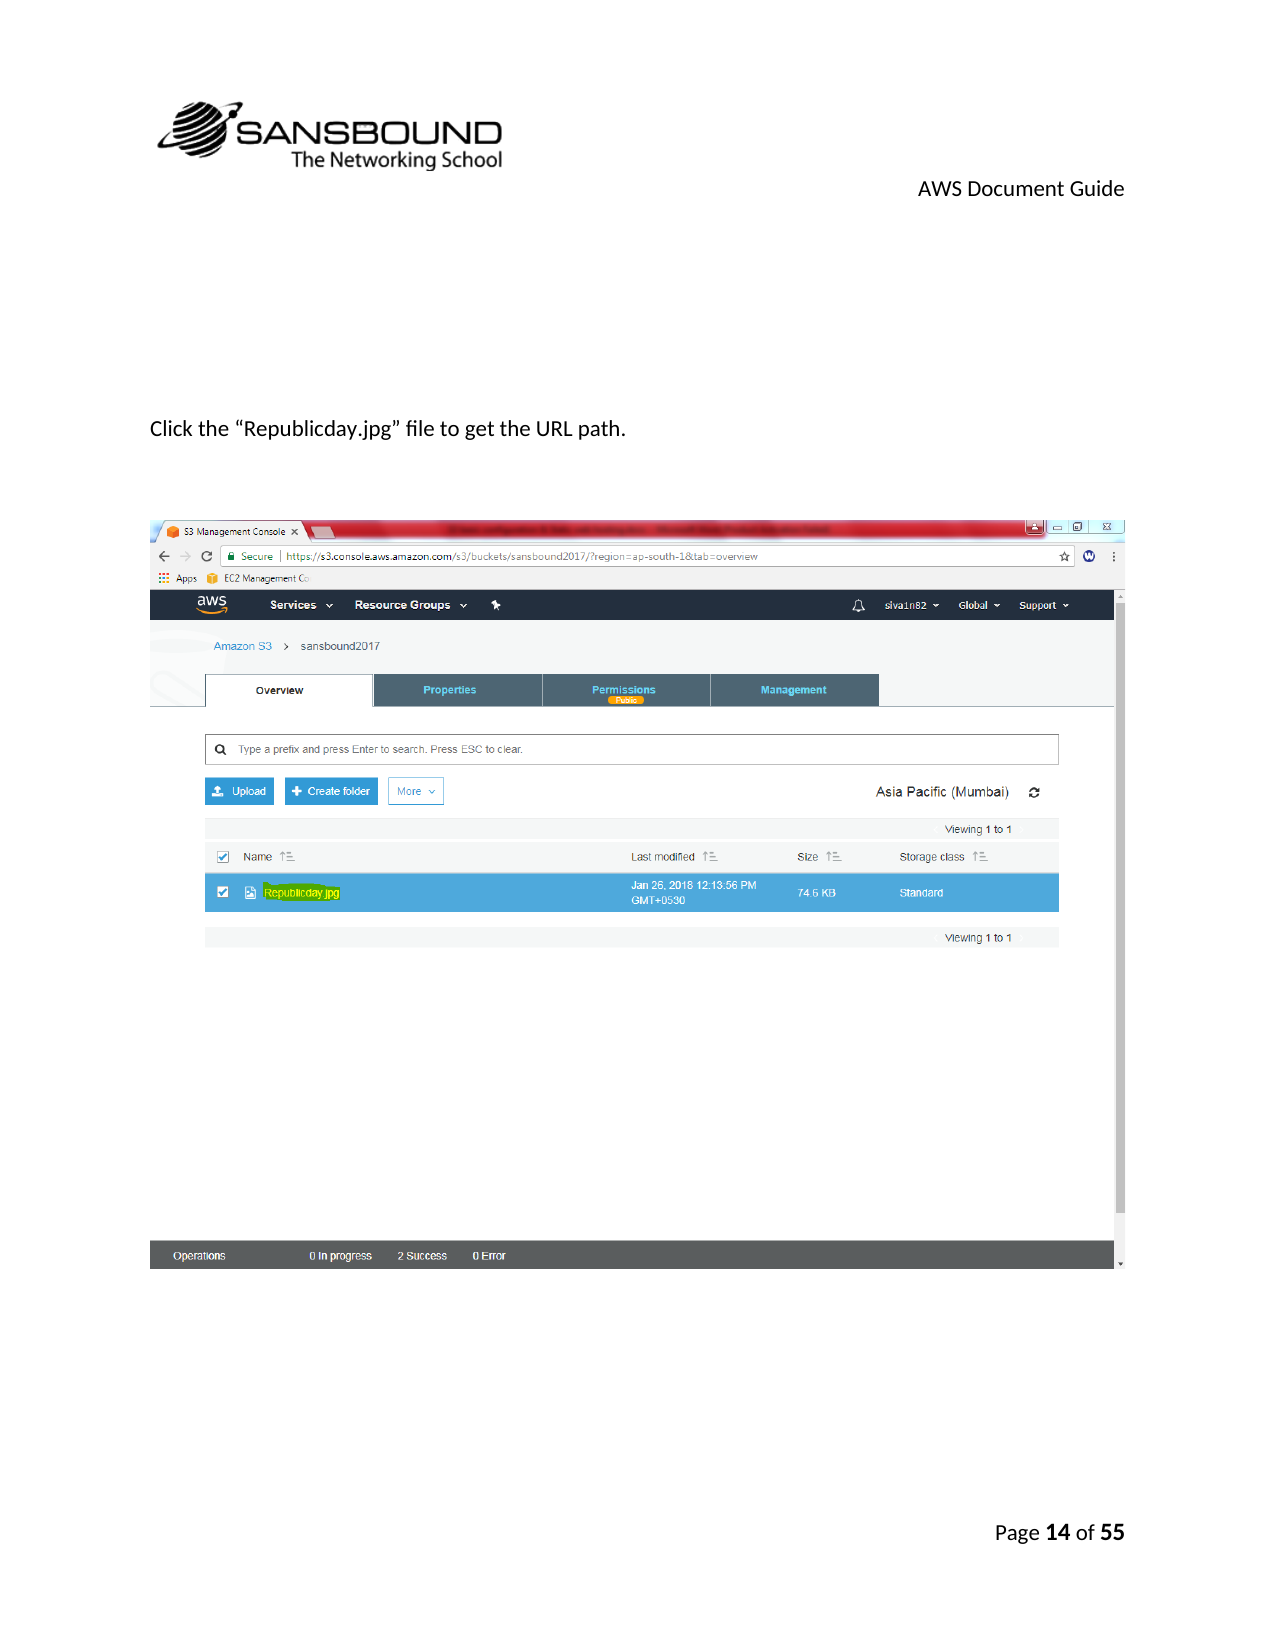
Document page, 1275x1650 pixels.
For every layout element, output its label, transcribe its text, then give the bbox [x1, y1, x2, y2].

picture [150, 75, 514, 197]
text Click the “Republicday.jpg” file to get the URL path. [150, 414, 1125, 442]
picture [150, 520, 1125, 1269]
